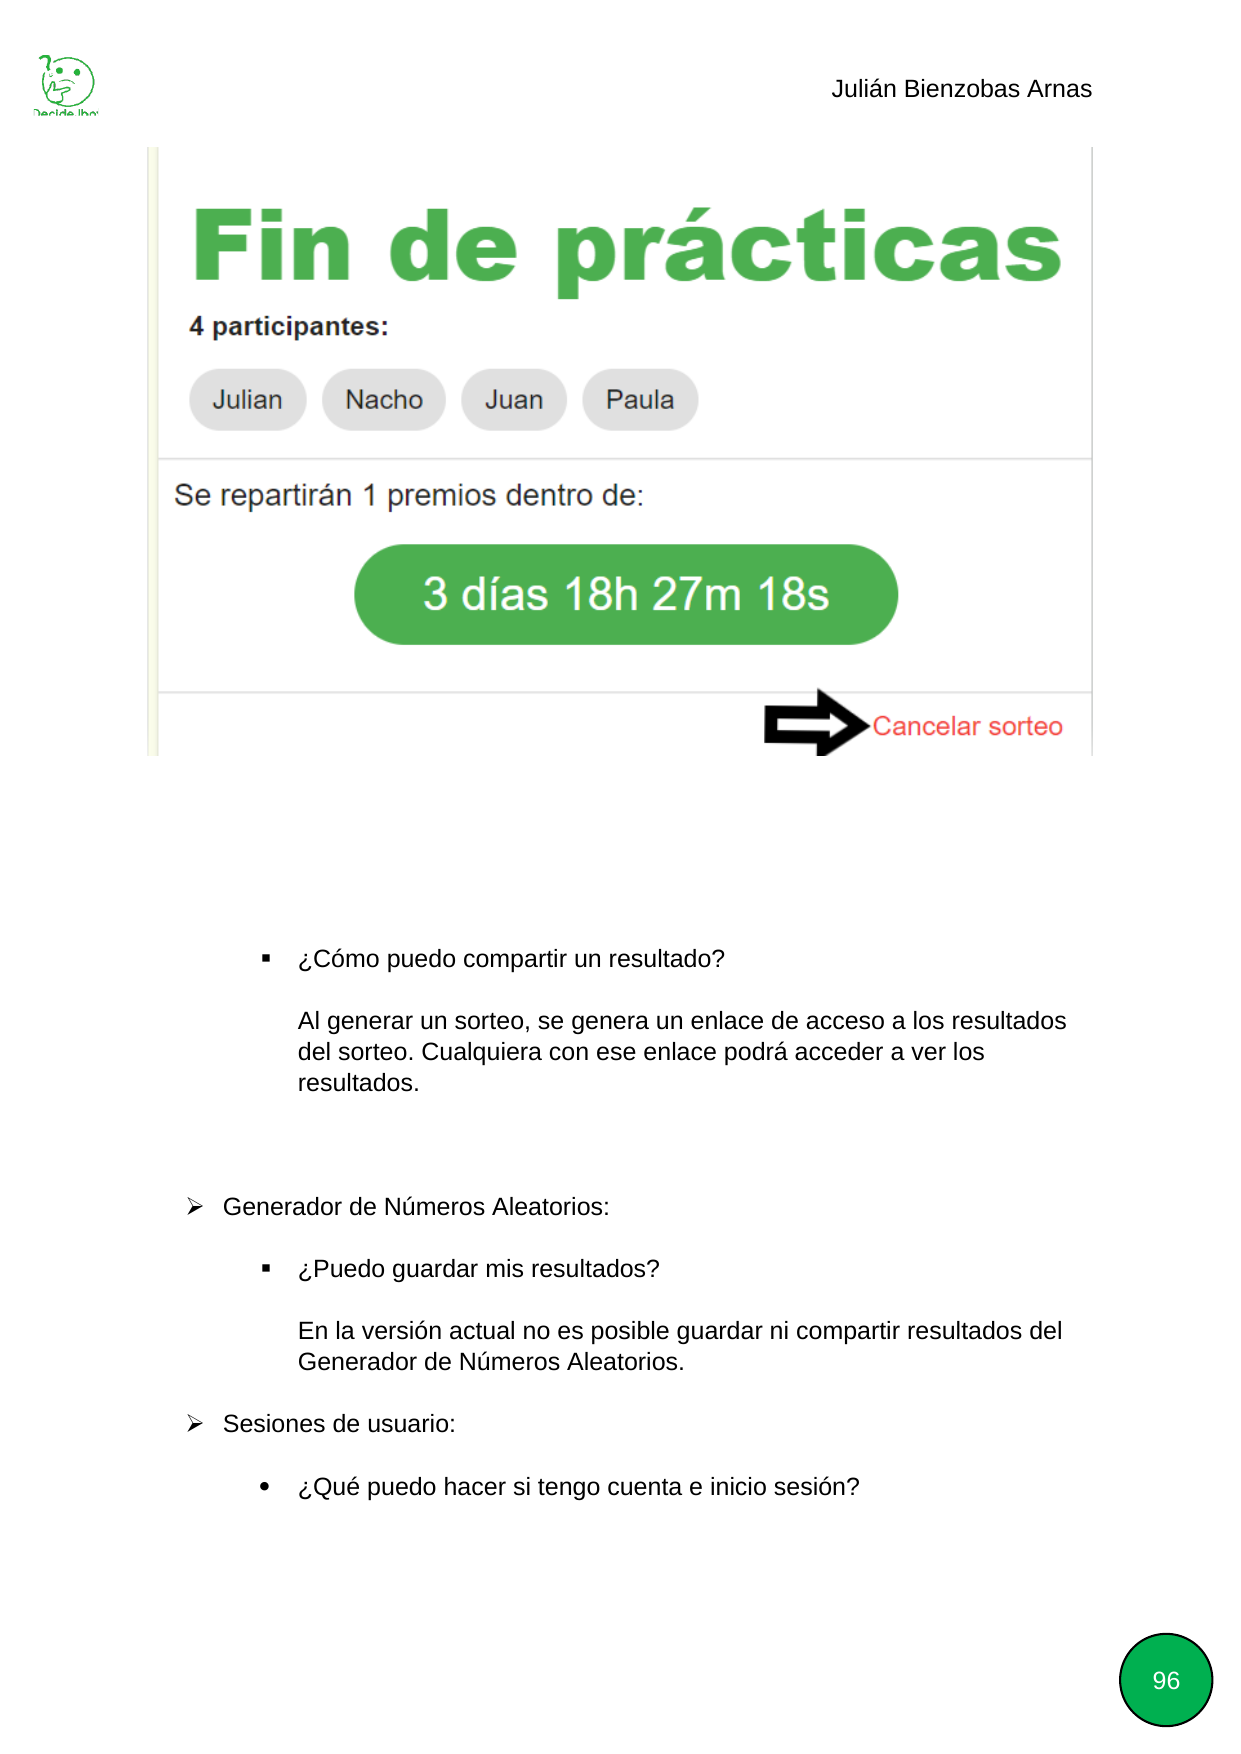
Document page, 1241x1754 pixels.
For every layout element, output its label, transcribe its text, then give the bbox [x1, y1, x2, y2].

list Sesiones de usuario: [185, 1409, 1092, 1438]
list En la versión actual no es posible guardar ni compartir resultados del Generador de Números Aleatorios. [298, 1316, 1092, 1376]
list Generador de Números Aleatorios: [185, 1192, 1092, 1221]
picture [32, 55, 99, 114]
list Al generar un sorteo, se genera un enlace de acceso a los resultados del sorteo. Cualquiera con ese enlace podrá acceder a ver los resultados. [298, 1006, 1092, 1097]
list ¿Qué puedo hacer si tengo cuenta e inicio sesión? [260, 1472, 1092, 1501]
list ¿Puedo guardar mis resultados? [260, 1254, 1092, 1283]
picture [147, 147, 1093, 756]
list ¿Cómo puedo compartir un resultado? [260, 943, 1092, 972]
